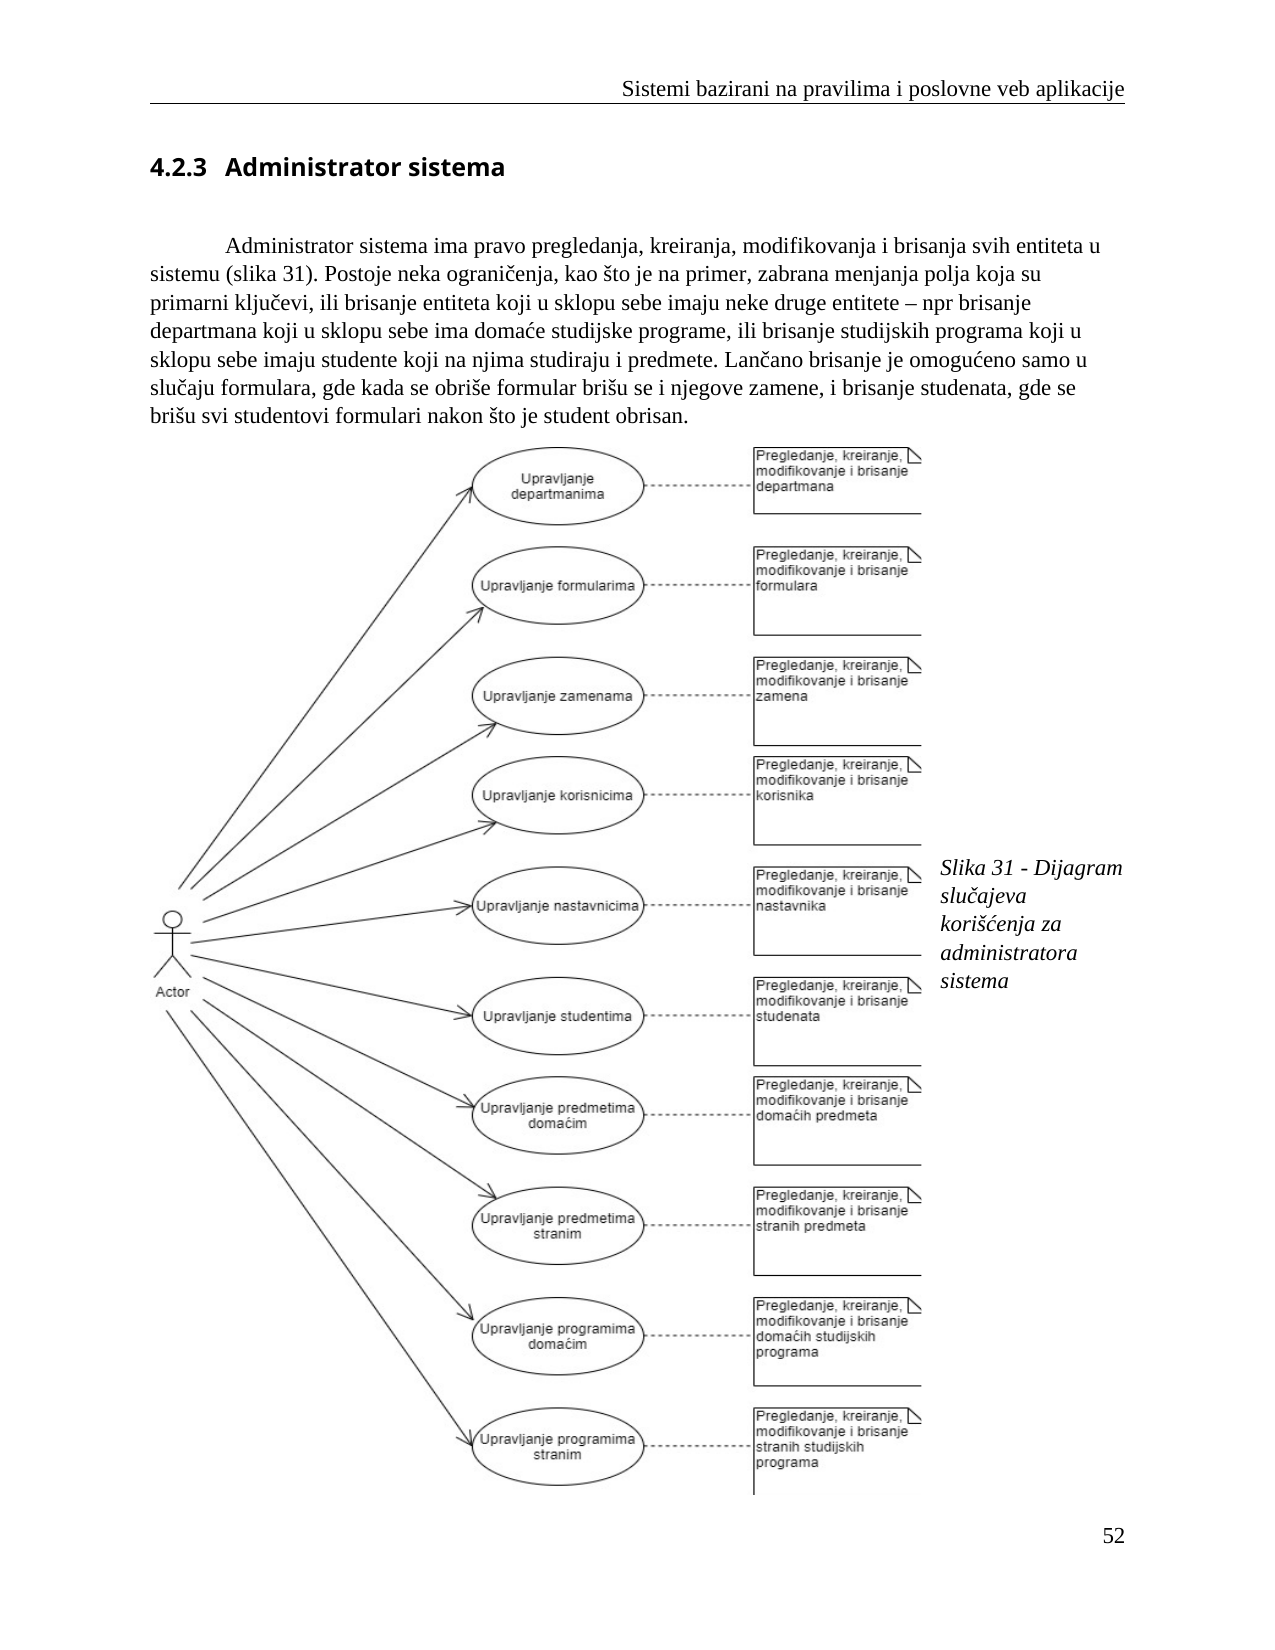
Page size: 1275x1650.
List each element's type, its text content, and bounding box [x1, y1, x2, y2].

subtitle Administrator sistema [150, 150, 1125, 184]
text Slika 31 - Dijagram slučajeva korišćenja za administratora sistema [921, 853, 1125, 994]
picture [150, 447, 921, 1494]
text Administrator sistema ima pravo pregledanja, kreiranja, modifikovanja i brisanja svih entiteta u sistemu (slika 31). Postoje neka ograničenja, kao što je na primer, zabrana menjanja polja koja su primarni ključevi, ili brisanje entiteta koji u sklopu sebe imaju neke druge entitete – npr brisanje departmana koji u sklopu sebe ima domaće studijske programe, ili brisanje studijskih programa koji u sklopu sebe imaju studente koji na njima studiraju i predmete. Lančano brisanje je omogućeno samo u slučaju formulara, gde kada se obriše formular brišu se i njegove zamene, i brisanje studenata, gde se brišu svi studentovi formulari nakon što je student obrisan. [150, 232, 1125, 429]
